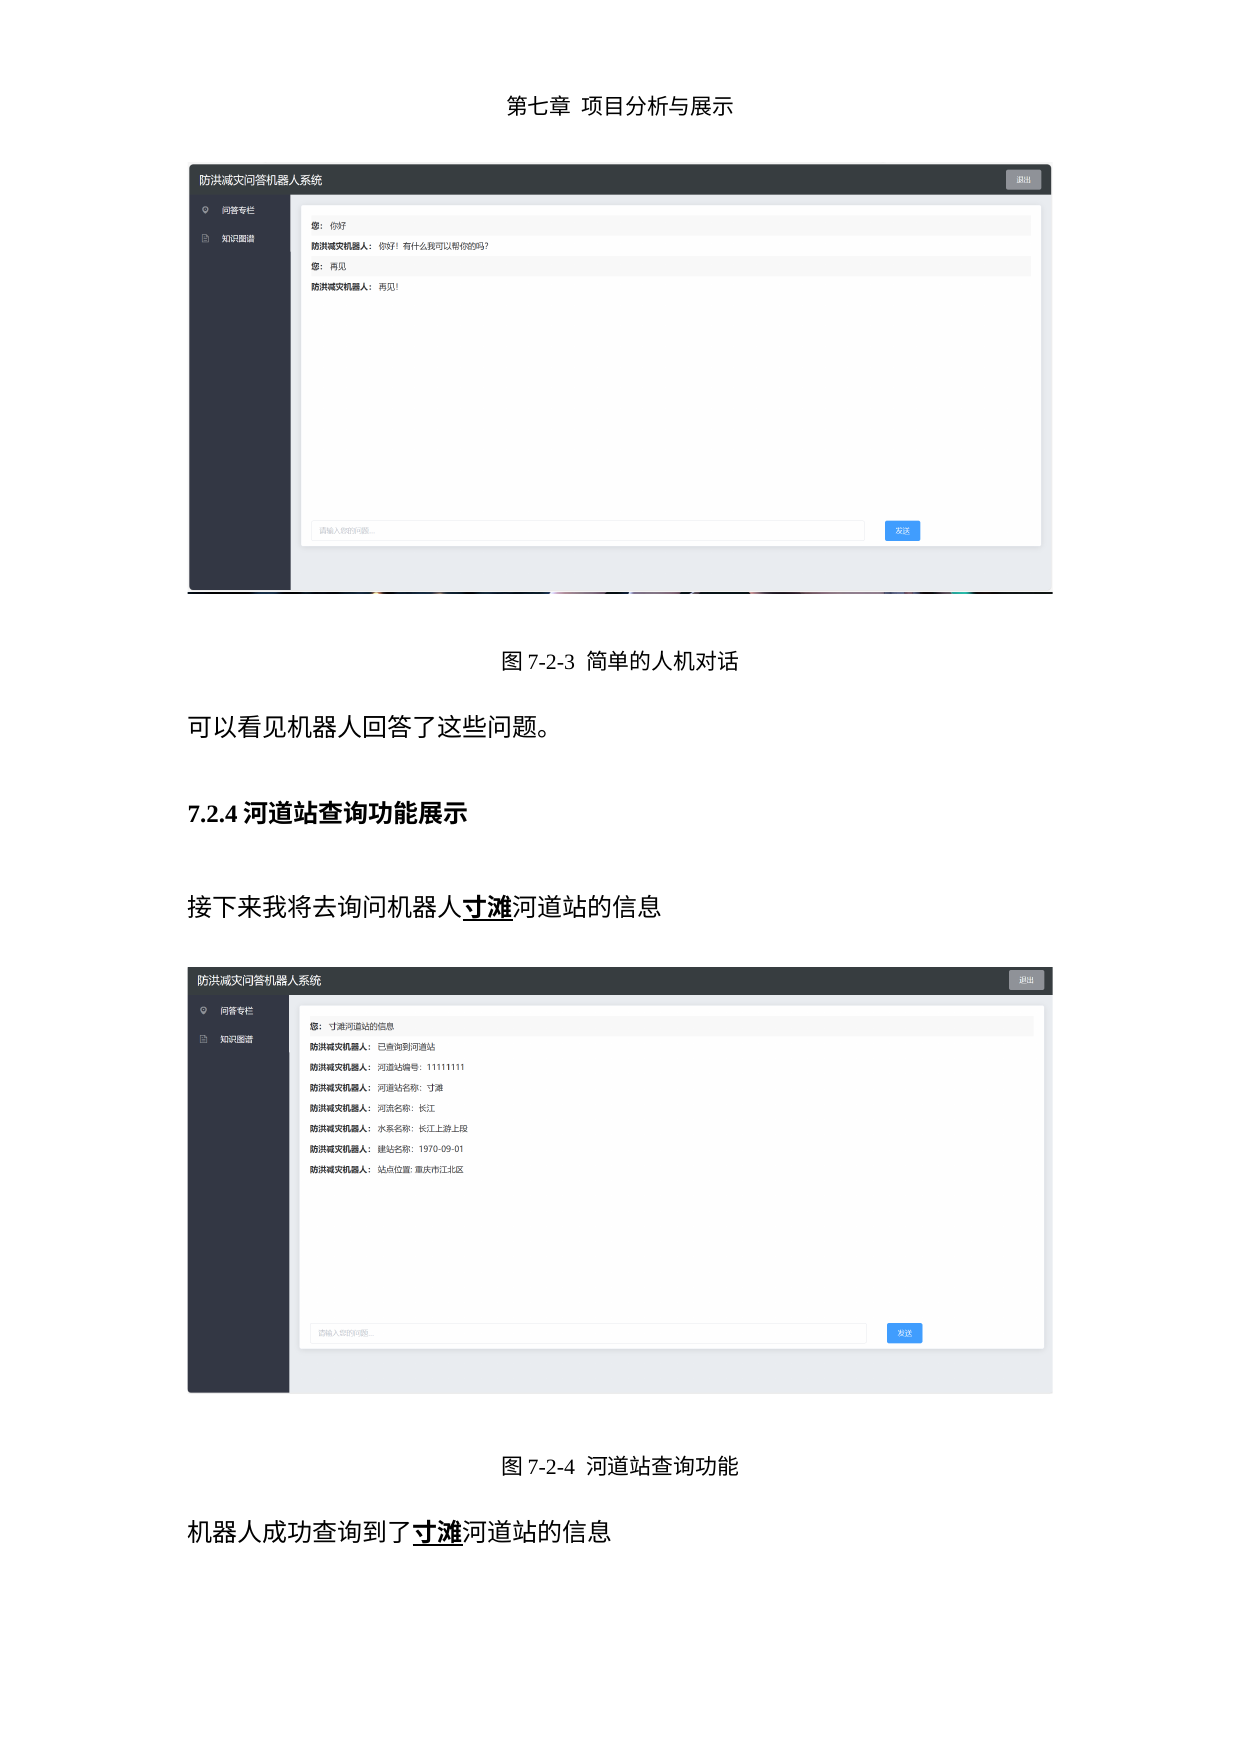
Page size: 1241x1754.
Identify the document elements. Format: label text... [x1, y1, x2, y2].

picture [187, 967, 1053, 1394]
text 图7-2-3 简单的人机对话 [187, 643, 1053, 676]
picture [187, 162, 1053, 594]
text 7.2.4 河道站查询功能展示 [187, 779, 1053, 844]
text 可以看见机器人回答了这些问题。 [187, 693, 1053, 758]
text 机器人成功查询到了寸滩河道站的信息 [187, 1498, 1053, 1563]
text 图7-2-4 河道站查询功能 [187, 1448, 1053, 1481]
text 接下来我将去询问机器人寸滩河道站的信息 [187, 873, 1053, 938]
